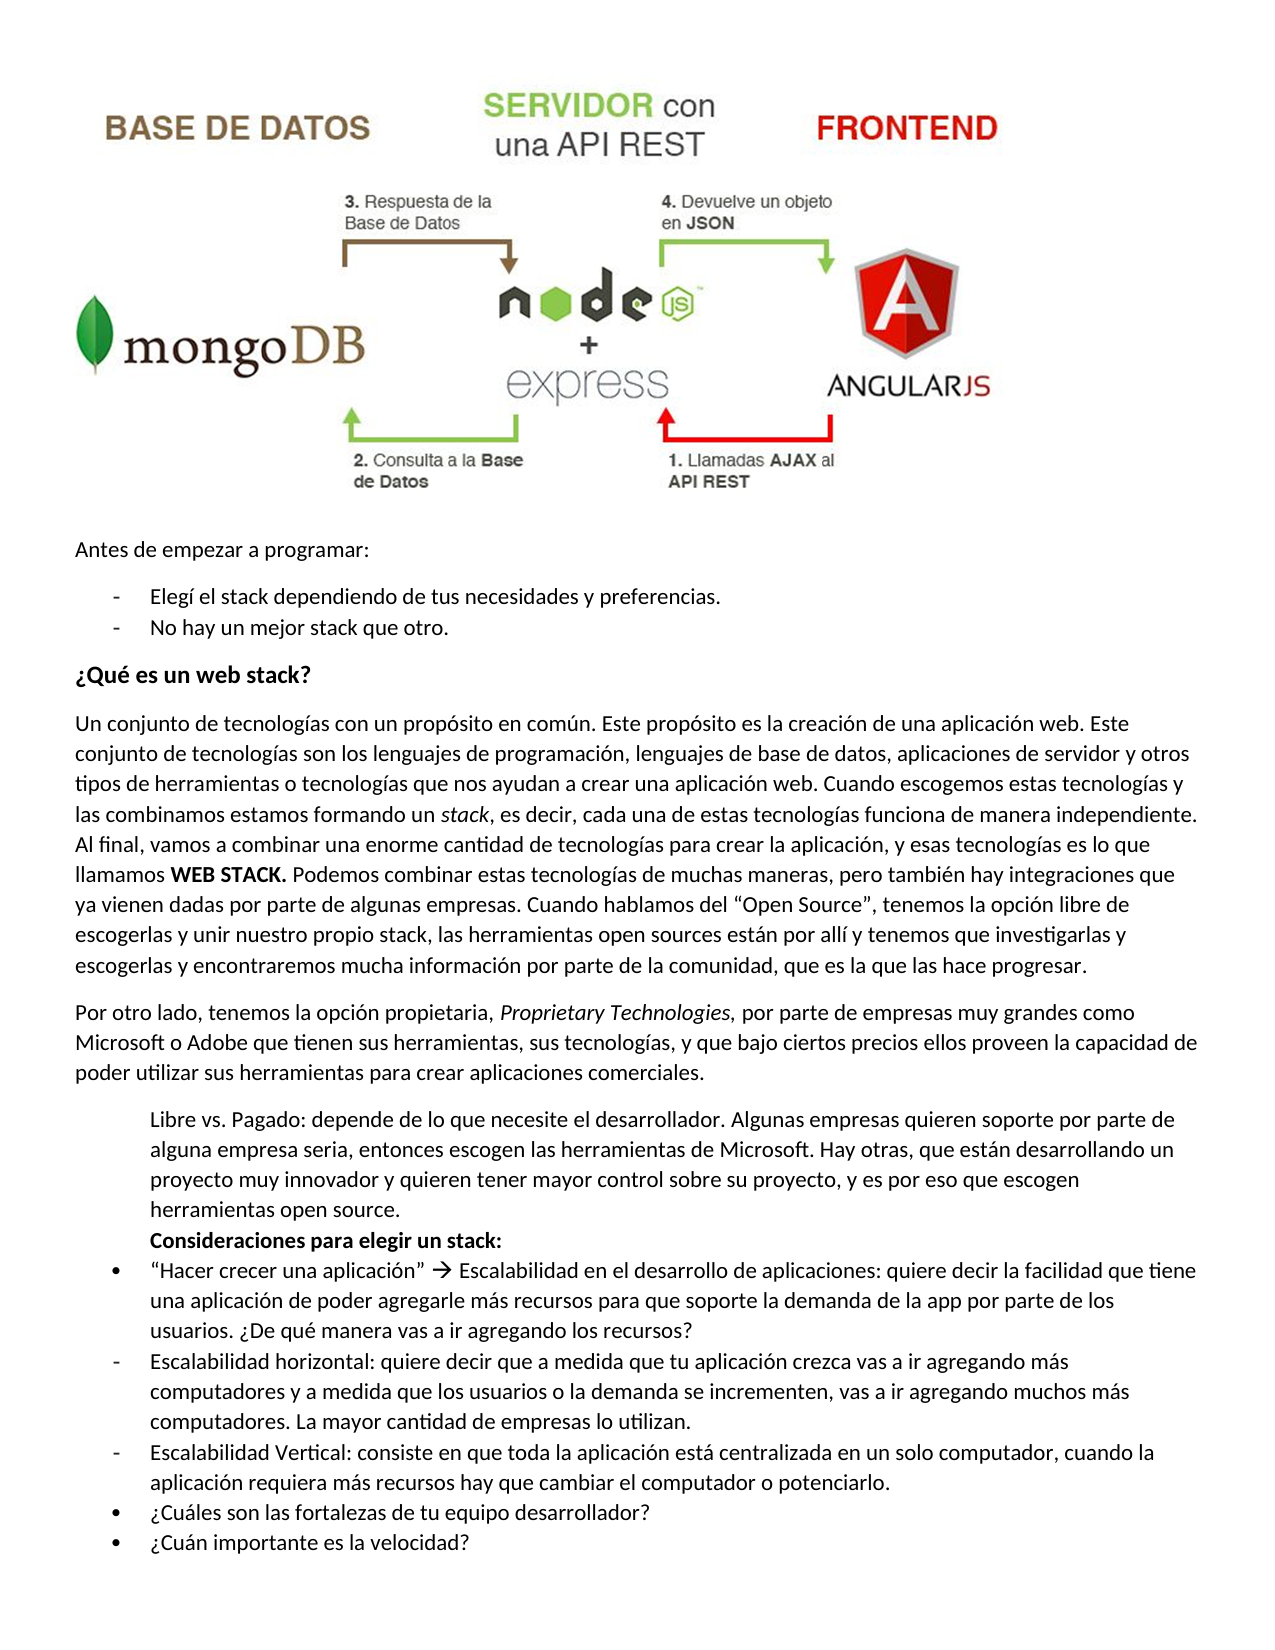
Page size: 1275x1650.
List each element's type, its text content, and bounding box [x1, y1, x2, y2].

text Por otro lado, tenemos la opción propietaria, Proprietary Technologies, por parte de empresas muy grandes como Microsoft o Adobe que tienen sus herramientas, sus tecnologías, y que bajo ciertos precios ellos proveen la capacidad de poder utilizar sus herramientas para crear aplicaciones comerciales. [75, 998, 1200, 1086]
list ¿Cuáles son las fortalezas de tu equipo desarrollador? [112, 1498, 1200, 1526]
text Antes de empezar a programar: [75, 535, 1200, 563]
picture [75, 75, 1009, 517]
list Elegí el stack dependiendo de tus necesidades y preferencias. [112, 582, 1200, 610]
text Un conjunto de tecnologías con un propósito en común. Este propósito es la creación de una aplicación web. Este conjunto de tecnologías son los lenguajes de programación, lenguajes de base de datos, aplicaciones de servidor y otros tipos de herramientas o tecnologías que nos ayudan a crear una aplicación web. Cuando escogemos estas tecnologías y las combinamos estamos formando un stack, es decir, cada una de estas tecnologías funciona de manera independiente. Al final, vamos a combinar una enorme cantidad de tecnologías para crear la aplicación, y esas tecnologías es lo que llamamos WEB STACK. Podemos combinar estas tecnologías de muchas maneras, pero también hay integraciones que ya vienen dadas por parte de algunas empresas. Cuando hablamos del “Open Source”, tenemos la opción libre de escogerlas y unir nuestro propio stack, las herramientas open sources están por allí y tenemos que investigarlas y escogerlas y encontraremos mucha información por parte de la comunidad, que es la que las hace progresar. [75, 709, 1200, 979]
list Escalabilidad horizontal: quiere decir que a medida que tu aplicación crezca vas a ir agregando más computadores y a medida que los usuarios o la demanda se incrementen, vas a ir agregando muchos más computadores. La mayor cantidad de empresas lo utilizan. [112, 1347, 1200, 1435]
list Libre vs. Pagado: depende de lo que necesite el desarrollador. Algunas empresas quieren soporte por parte de alguna empresa seria, entonces escogen las herramientas de Microsoft. Hay otras, que están desarrollando un proyecto muy innovador y quieren tener mayor control sobre su proyecto, y es por eso que escogen herramientas open source. [150, 1105, 1200, 1223]
text ¿Qué es un web stack? [75, 659, 1200, 690]
list No hay un mejor stack que otro. [112, 612, 1200, 641]
list “Hacer crecer una aplicación” Escalabilidad en el desarrollo de aplicaciones: quiere decir la facilidad que tiene una aplicación de poder agregarle más recursos para que soporte la demanda de la app por parte de los usuarios. ¿De qué manera vas a ir agregando los recursos? [112, 1256, 1200, 1344]
list Escalabilidad Vertical: consiste en que toda la aplicación está centralizada en un solo computador, cuando la aplicación requiera más recursos hay que cambiar el computador o potenciarlo. [112, 1437, 1200, 1496]
list Consideraciones para elegir un stack: [150, 1226, 1200, 1254]
list ¿Cuán importante es la velocidad? [112, 1528, 1200, 1556]
